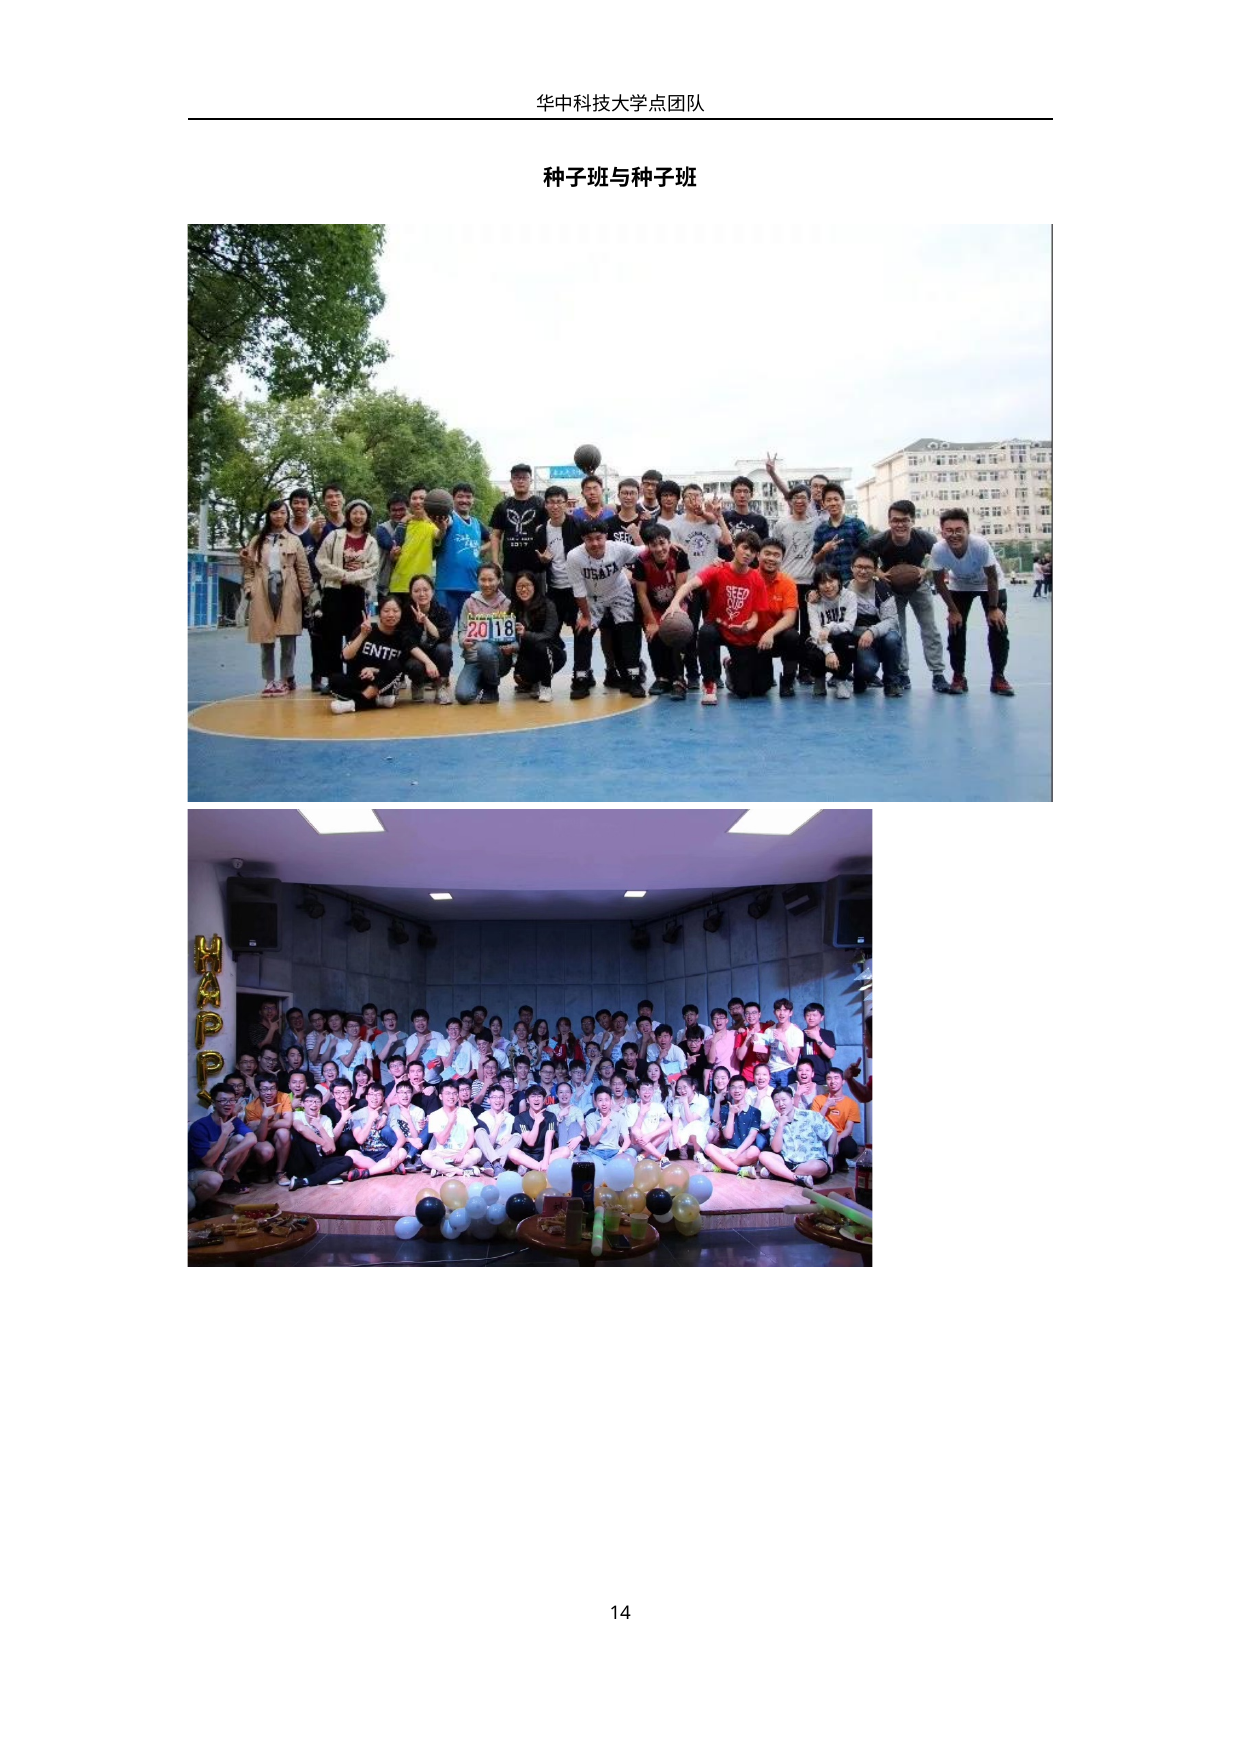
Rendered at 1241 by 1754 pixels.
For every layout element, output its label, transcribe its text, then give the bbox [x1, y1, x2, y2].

picture [187, 224, 1053, 802]
picture [187, 809, 873, 1267]
text 种子班与种子班 [187, 160, 1053, 192]
